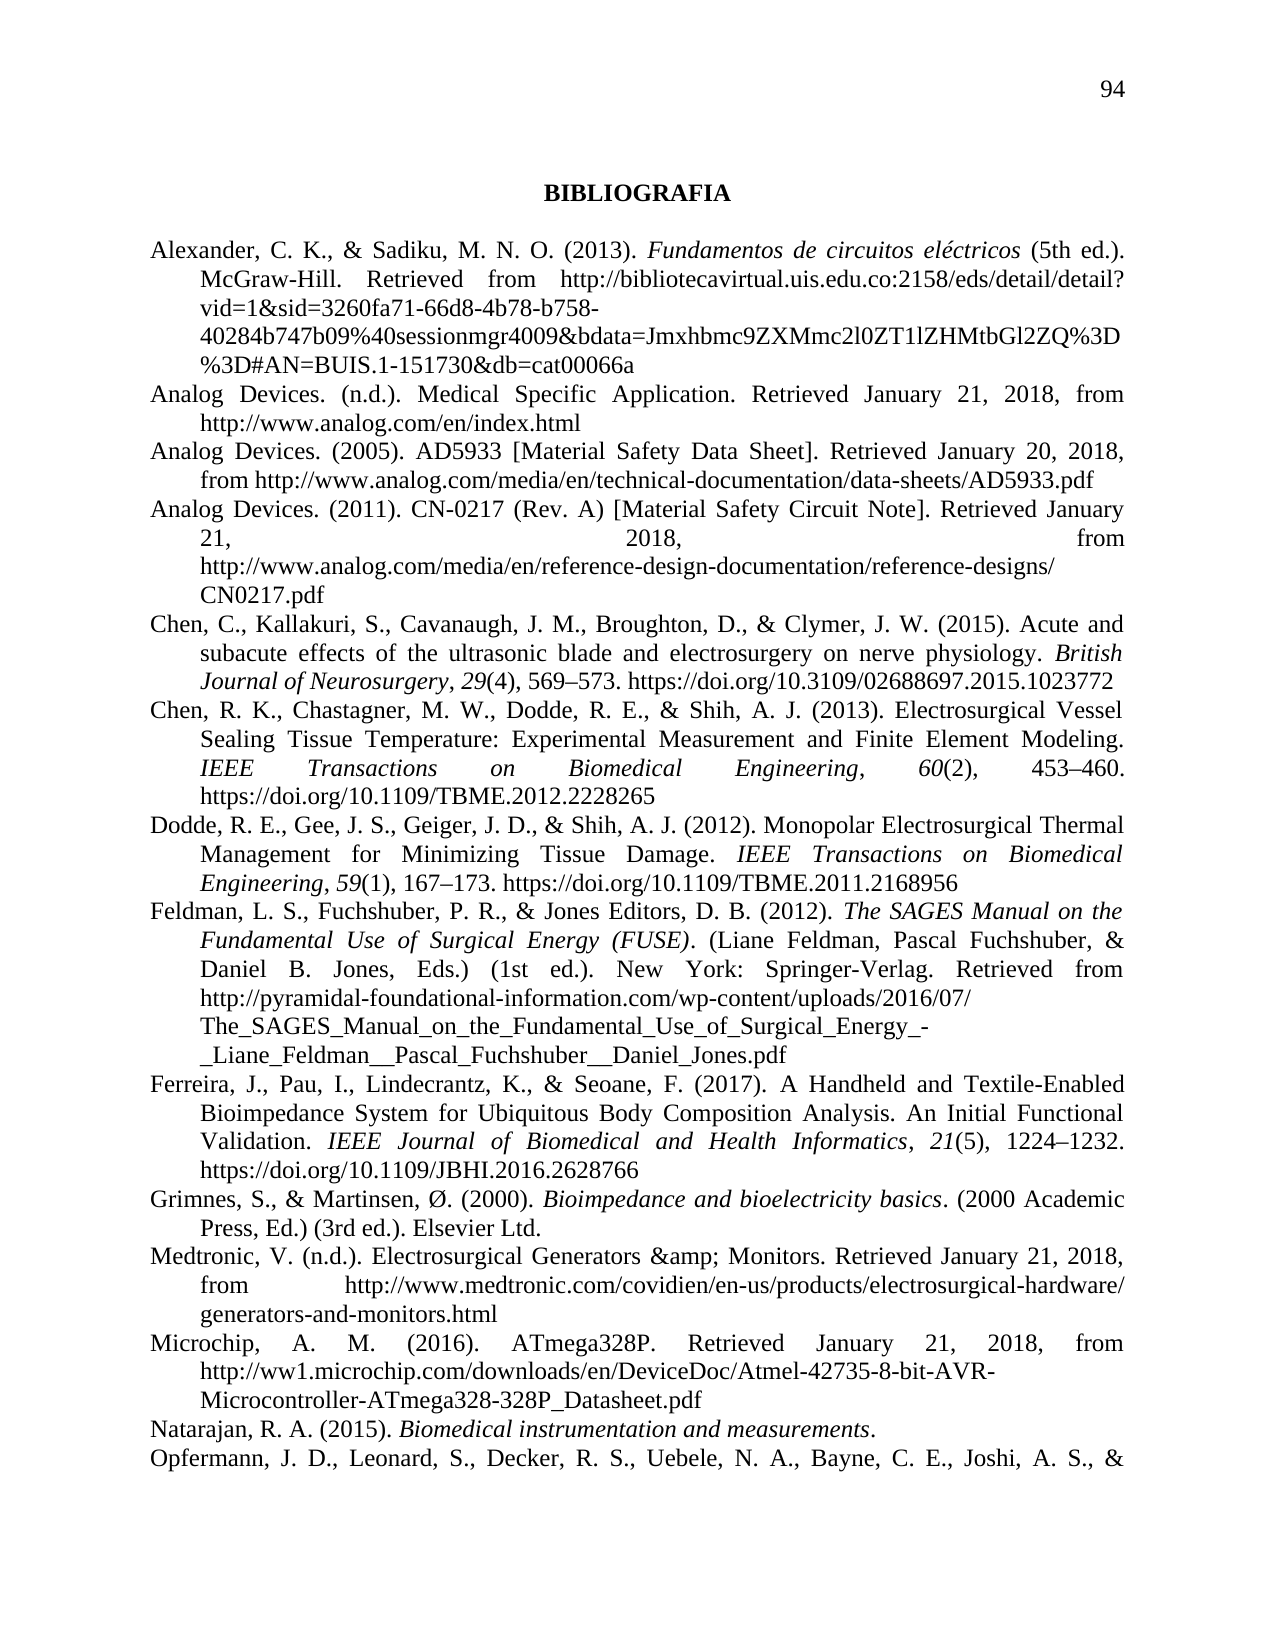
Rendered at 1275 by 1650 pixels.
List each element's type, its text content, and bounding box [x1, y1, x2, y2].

text Natarajan, R. A. (2015). Biomedical instrumentation and measurements. [150, 1414, 1125, 1443]
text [150, 1443, 1125, 1471]
text Feldman, L. S., Fuchshuber, P. R., & Jones Editors, D. B. (2012). The SAGES Manual on the Fundamental Use of Surgical Energy (FUSE). (Liane Feldman, Pascal Fuchshuber, & Daniel B. Jones, Eds.) (1st ed.). New York: Springer-Verlag. Retrieved from http://pyramidal-foundational-information.com/wp-content/uploads/2016/07/The_SAGES_Manual_on_the_Fundamental_Use_of_Surgical_Energy_-_Liane_Feldman__Pascal_Fuchshuber__Daniel_Jones.pdf [150, 896, 1125, 1069]
text Chen, R. K., Chastagner, M. W., Dodde, R. E., & Shih, A. J. (2013). Electrosurgical Vessel Sealing Tissue Temperature: Experimental Measurement and Finite Element Modeling. IEEE Transactions on Biomedical Engineering, 60(2), 453–460. https://doi.org/10.1109/TBME.2012.2228265 [150, 695, 1125, 810]
text Grimnes, S., & Martinsen, Ø. (2000). Bioimpedance and bioelectricity basics. (2000 Academic Press, Ed.) (3rd ed.). Elsevier Ltd. [150, 1184, 1125, 1241]
text Analog Devices. (2005). AD5933 [Material Safety Data Sheet]. Retrieved January 20, 2018, from http://www.analog.com/media/en/technical-documentation/data-sheets/AD5933.pdf [150, 436, 1125, 494]
text Ferreira, J., Pau, I., Lindecrantz, K., & Seoane, F. (2017). A Handheld and Textile-Enabled Bioimpedance System for Ubiquitous Body Composition Analysis. An Initial Functional Validation. IEEE Journal of Biomedical and Health Informatics, 21(5), 1224–1232. https://doi.org/10.1109/JBHI.2016.2628766 [150, 1069, 1125, 1184]
text Chen, C., Kallakuri, S., Cavanaugh, J. M., Broughton, D., & Clymer, J. W. (2015). Acute and subacute effects of the ultrasonic blade and electrosurgery on nerve physiology. British Journal of Neurosurgery, 29(4), 569–573. https://doi.org/10.3109/02688697.2015.1023772 [150, 609, 1125, 695]
text BIBLIOGRAFIA [150, 178, 1125, 206]
text Medtronic, V. (n.d.). Electrosurgical Generators &amp; Monitors. Retrieved January 21, 2018, from http://www.medtronic.com/covidien/en-us/products/electrosurgical-hardware/generators-and-monitors.html [150, 1241, 1125, 1328]
text Analog Devices. (2011). CN-0217 (Rev. A) [Material Safety Circuit Note]. Retrieved January 21, 2018, from http://www.analog.com/media/en/reference-design-documentation/reference-designs/CN0217.pdf [150, 494, 1125, 609]
text Microchip, A. M. (2016). ATmega328P. Retrieved January 21, 2018, from http://ww1.microchip.com/downloads/en/DeviceDoc/Atmel-42735-8-bit-AVR-Microcontroller-ATmega328-328P_Datasheet.pdf [150, 1328, 1125, 1414]
text Alexander, C. K., & Sadiku, M. N. O. (2013). Fundamentos de circuitos eléctricos (5th ed.). McGraw-Hill. Retrieved from http://bibliotecavirtual.uis.edu.co:2158/eds/detail/detail?vid=1&sid=3260fa71-66d8-4b78-b758-40284b747b09%40sessionmgr4009&bdata=Jmxhbmc9ZXMmc2l0ZT1lZHMtbGl2ZQ%3D%3D#AN=BUIS.1-151730&db=cat00066a [150, 235, 1125, 379]
text Analog Devices. (n.d.). Medical Specific Application. Retrieved January 21, 2018, from http://www.analog.com/en/index.html [150, 379, 1125, 436]
text Dodde, R. E., Gee, J. S., Geiger, J. D., & Shih, A. J. (2012). Monopolar Electrosurgical Thermal Management for Minimizing Tissue Damage. IEEE Transactions on Biomedical Engineering, 59(1), 167–173. https://doi.org/10.1109/TBME.2011.2168956 [150, 810, 1125, 896]
